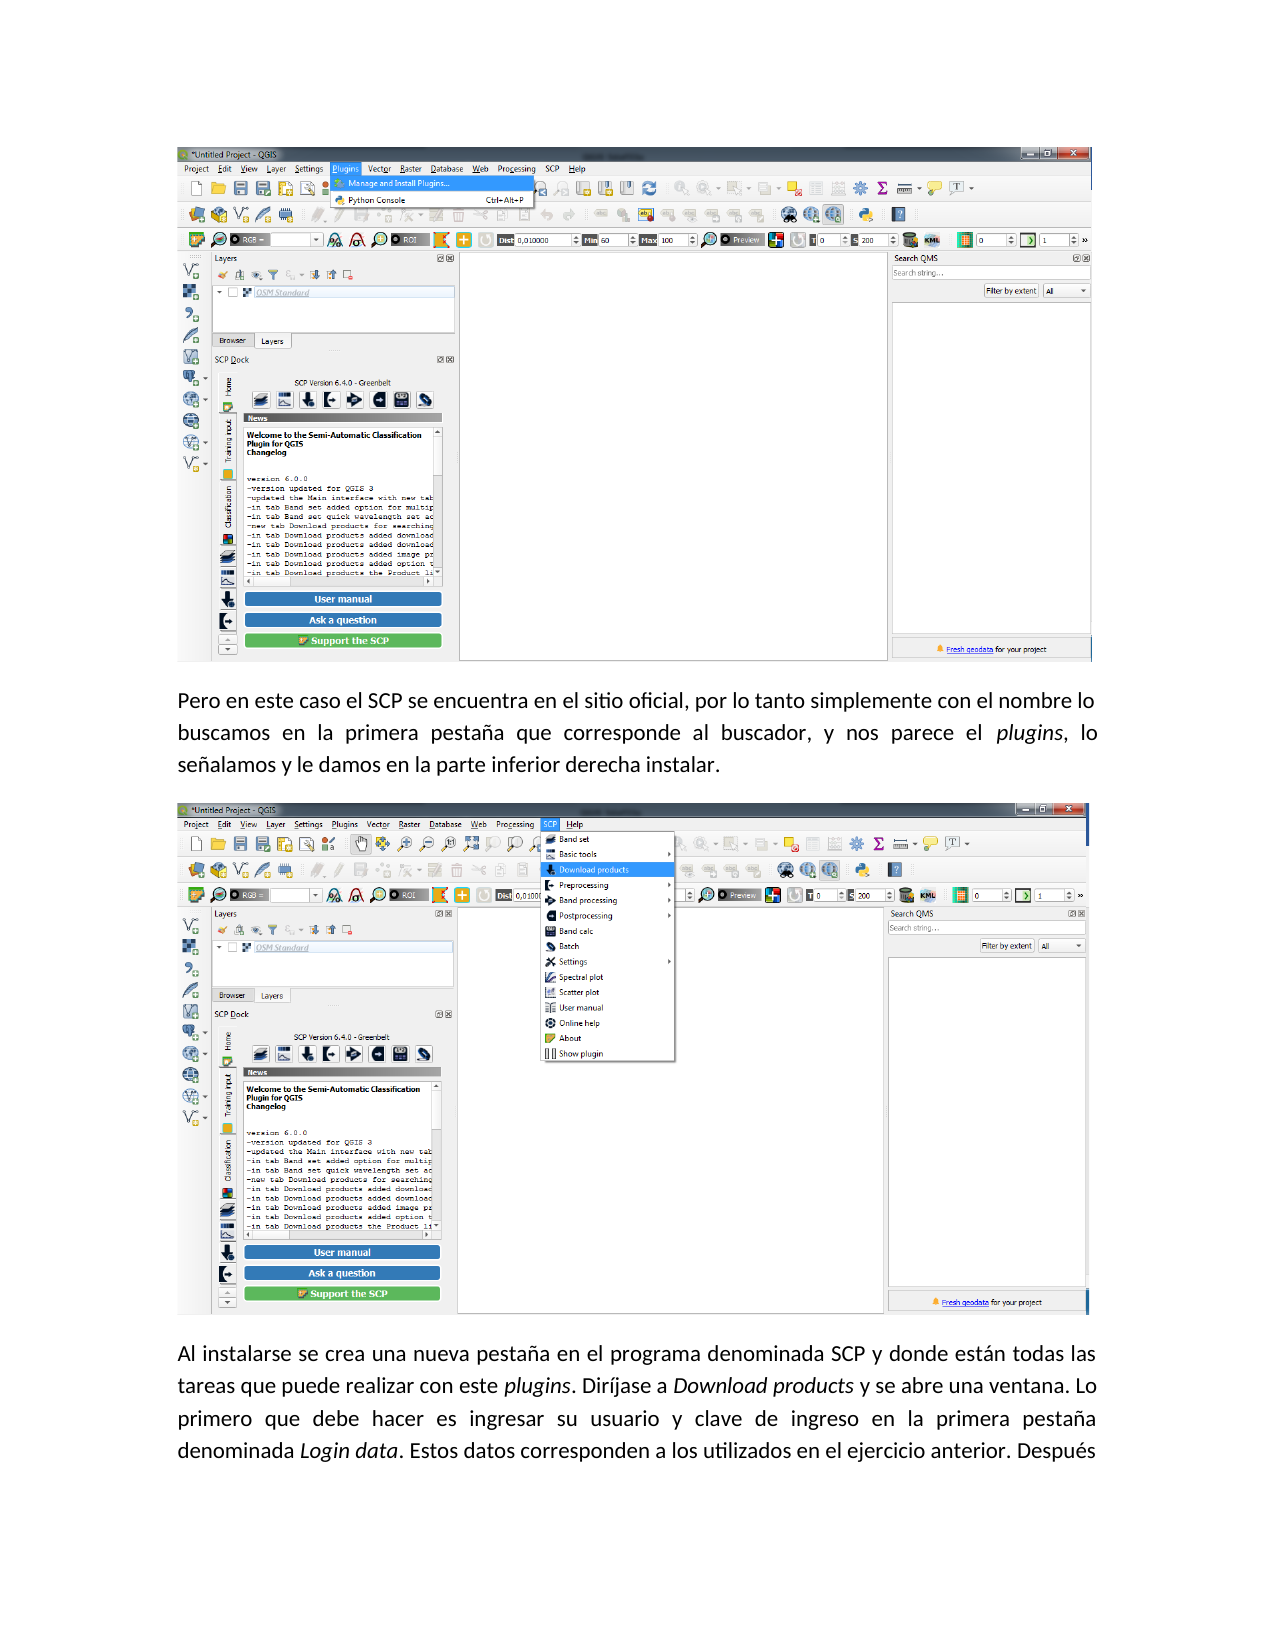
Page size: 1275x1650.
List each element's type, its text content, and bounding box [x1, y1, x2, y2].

picture [177, 803, 1090, 1315]
text Pero en este caso el SCP se encuentra en el sitio oficial, por lo tanto simplemente con el nombre lo buscamos en la primera pestaña que corresponde al buscador, y nos parece el plugins, lo señalamos y le damos en la parte inferior derecha instalar. [177, 686, 1098, 779]
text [177, 1339, 1098, 1464]
picture [177, 147, 1092, 662]
